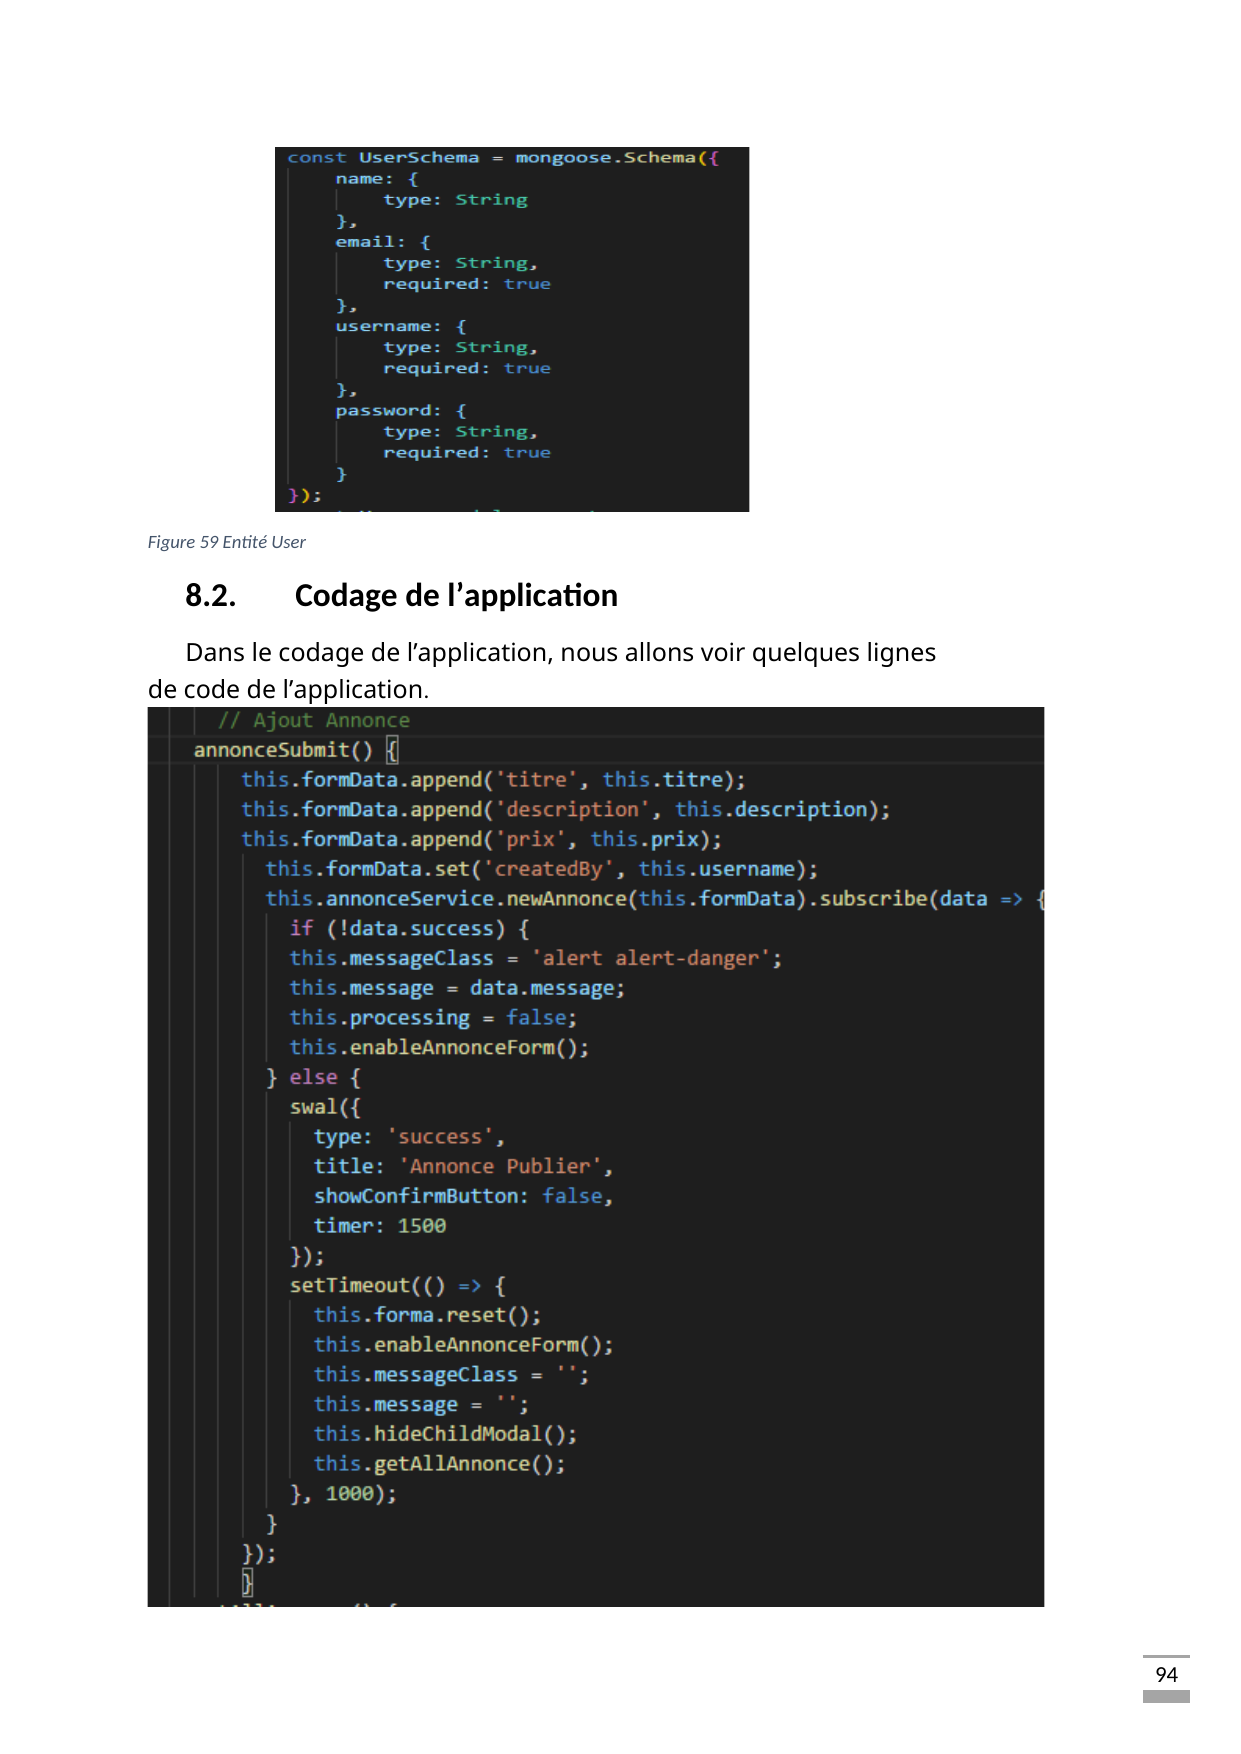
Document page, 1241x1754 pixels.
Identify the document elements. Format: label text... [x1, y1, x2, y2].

picture [275, 147, 750, 512]
text Dans le codage de l’application, nous allons voir quelques lignes de code de l’application. [148, 635, 971, 707]
list Codage de l’application [185, 574, 1093, 615]
picture [147, 707, 1045, 1607]
